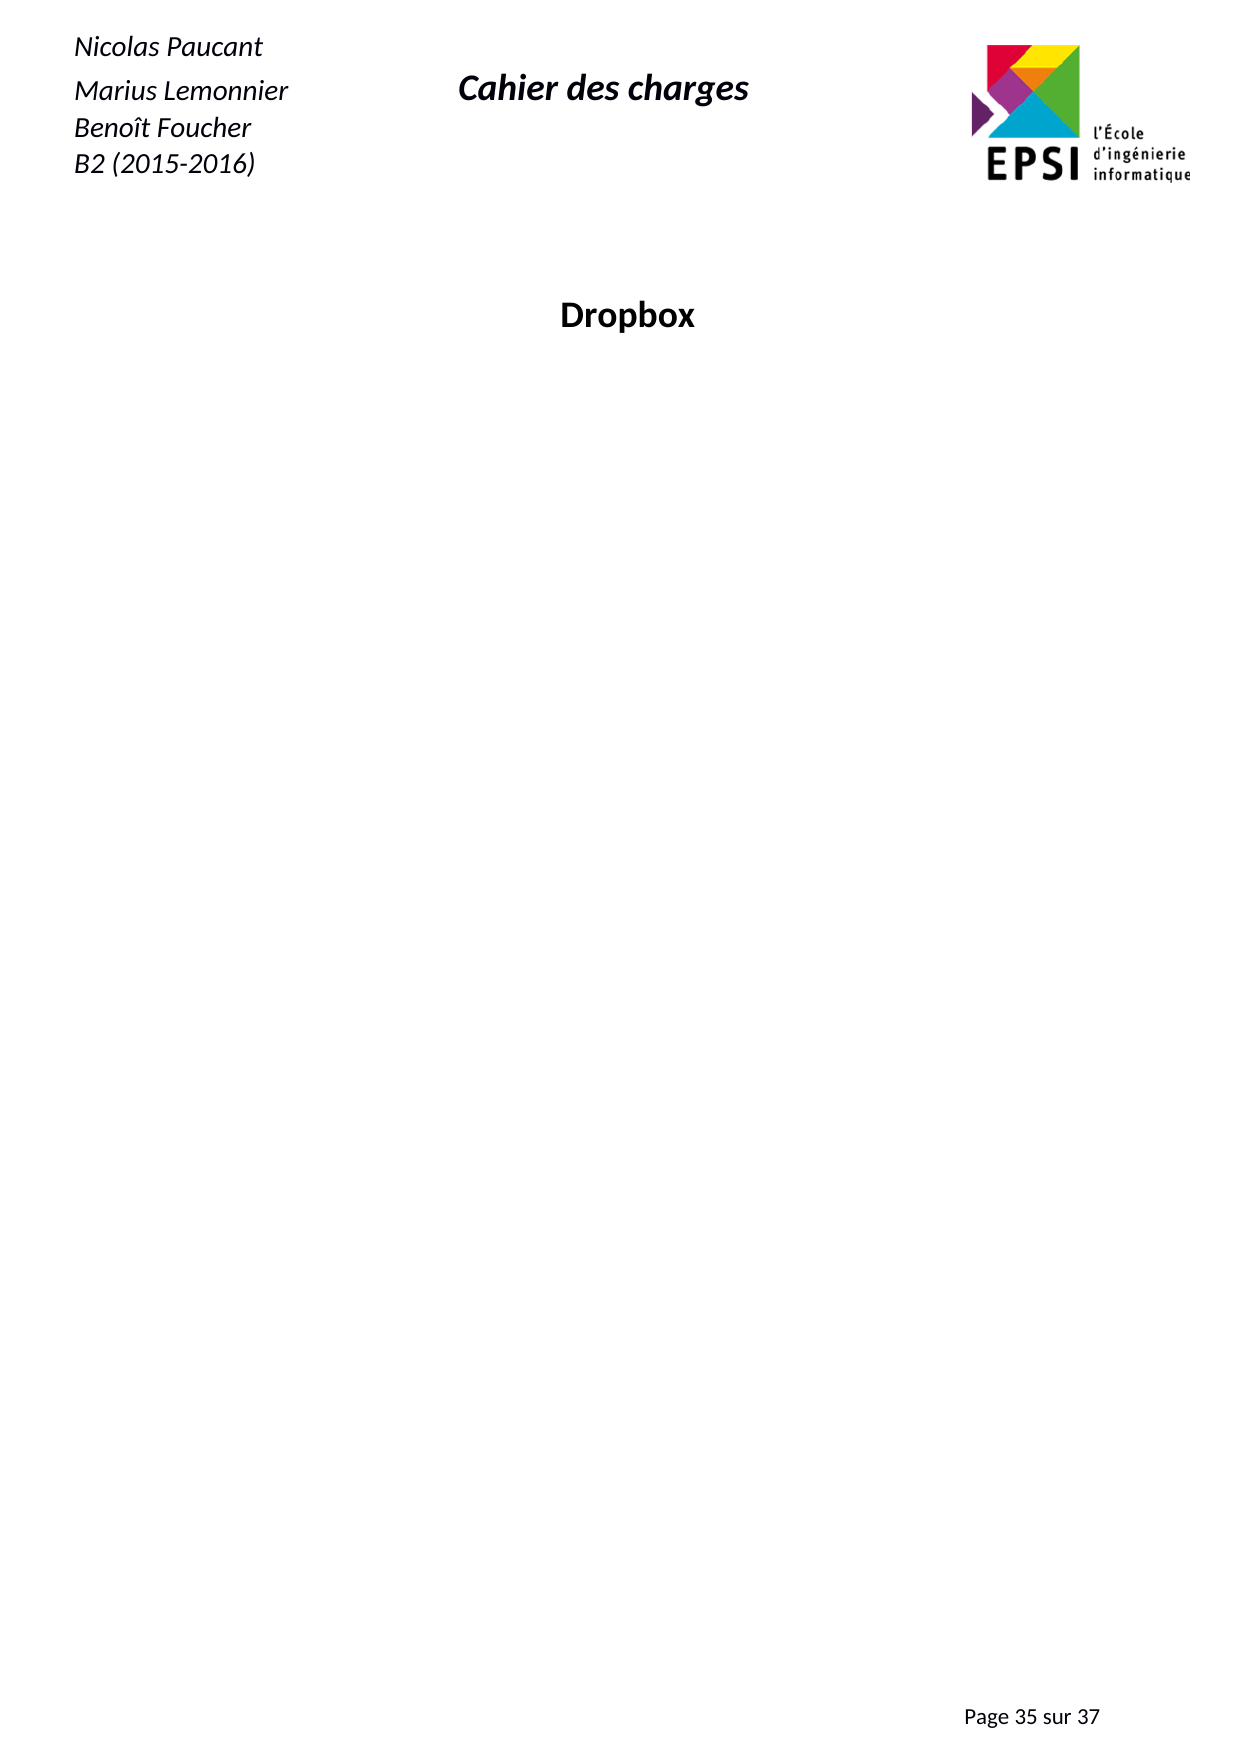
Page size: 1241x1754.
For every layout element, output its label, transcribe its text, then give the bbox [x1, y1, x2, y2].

picture [971, 45, 1190, 183]
subtitle Dropbox [133, 291, 1122, 337]
